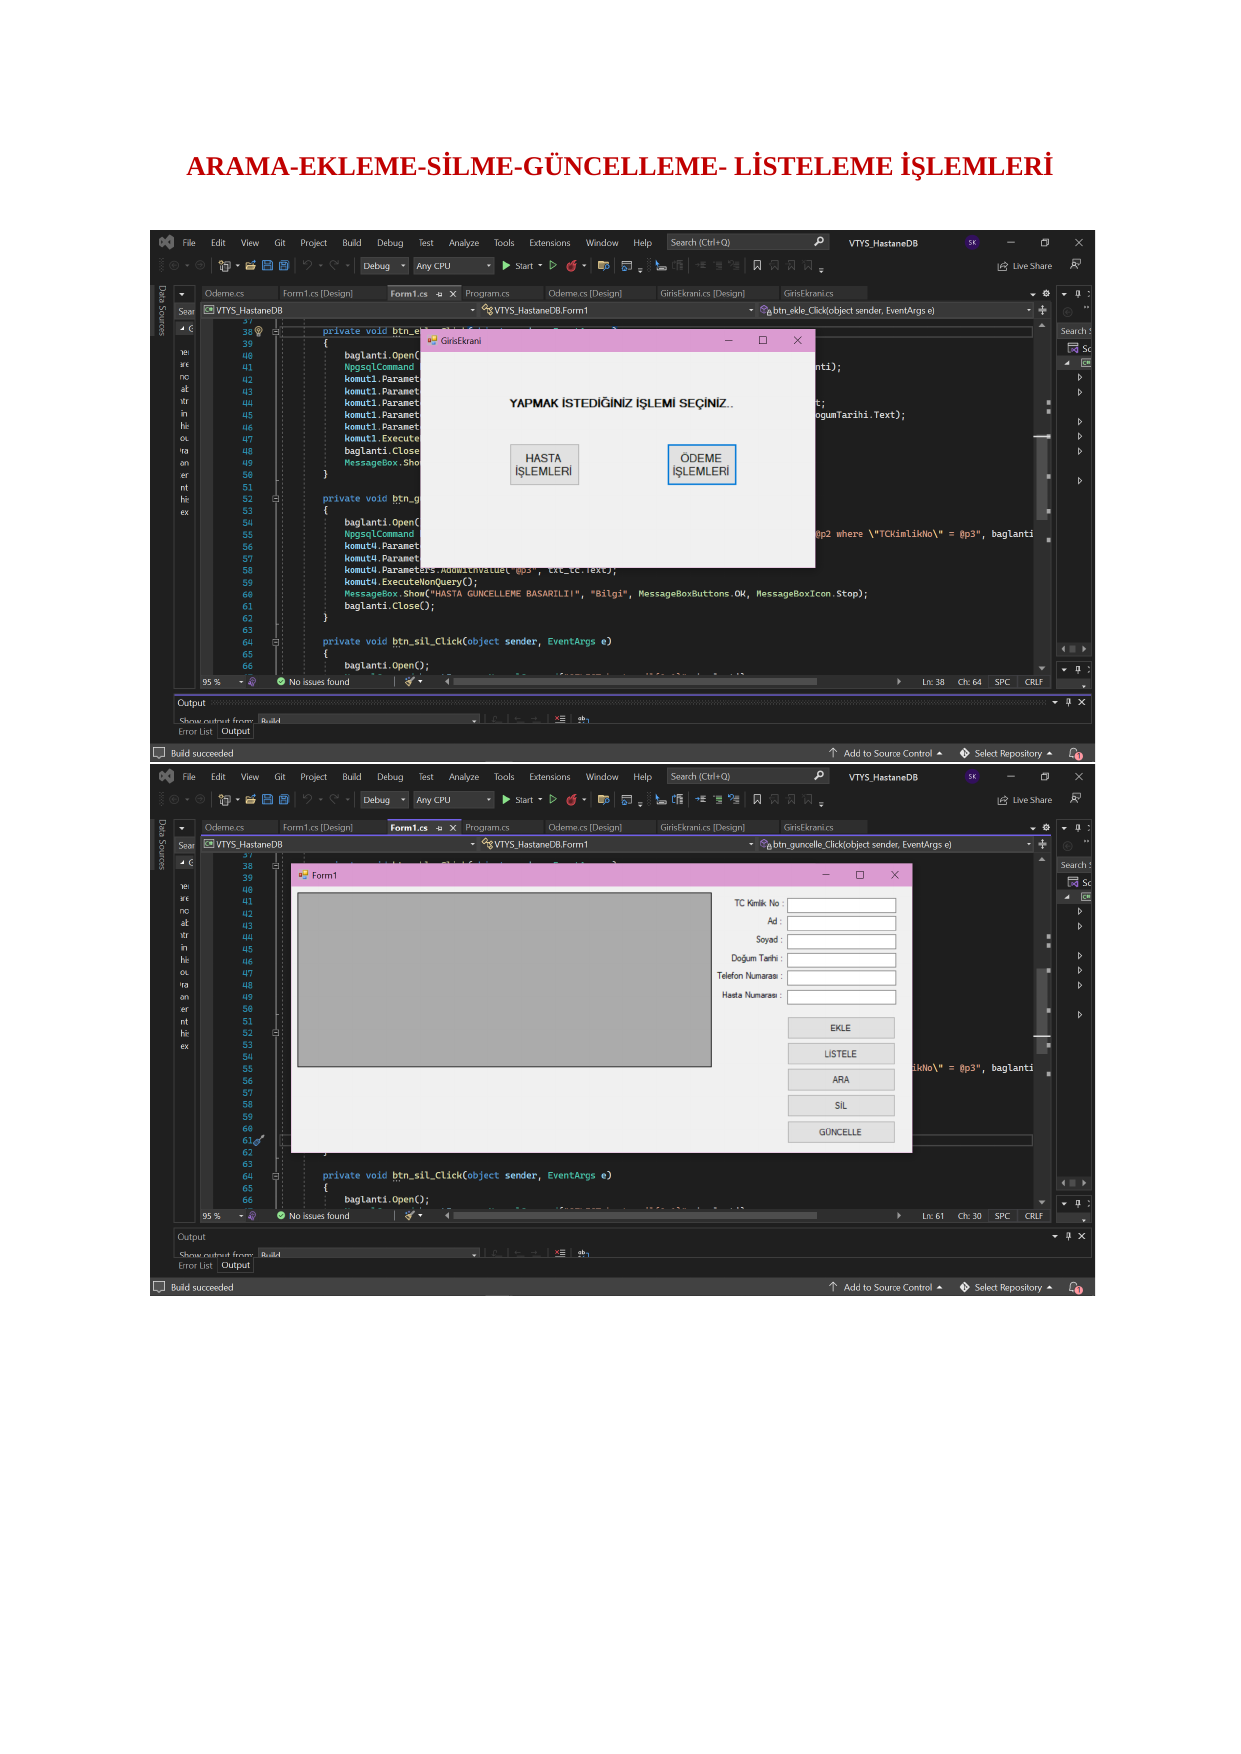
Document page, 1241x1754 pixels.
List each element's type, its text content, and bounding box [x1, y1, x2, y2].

picture [150, 230, 1096, 762]
text ARAMA-EKLEME-SİLME-GÜNCELLEME- LİSTELEME İŞLEMLERİ [112, 150, 1128, 181]
picture [150, 764, 1096, 1296]
